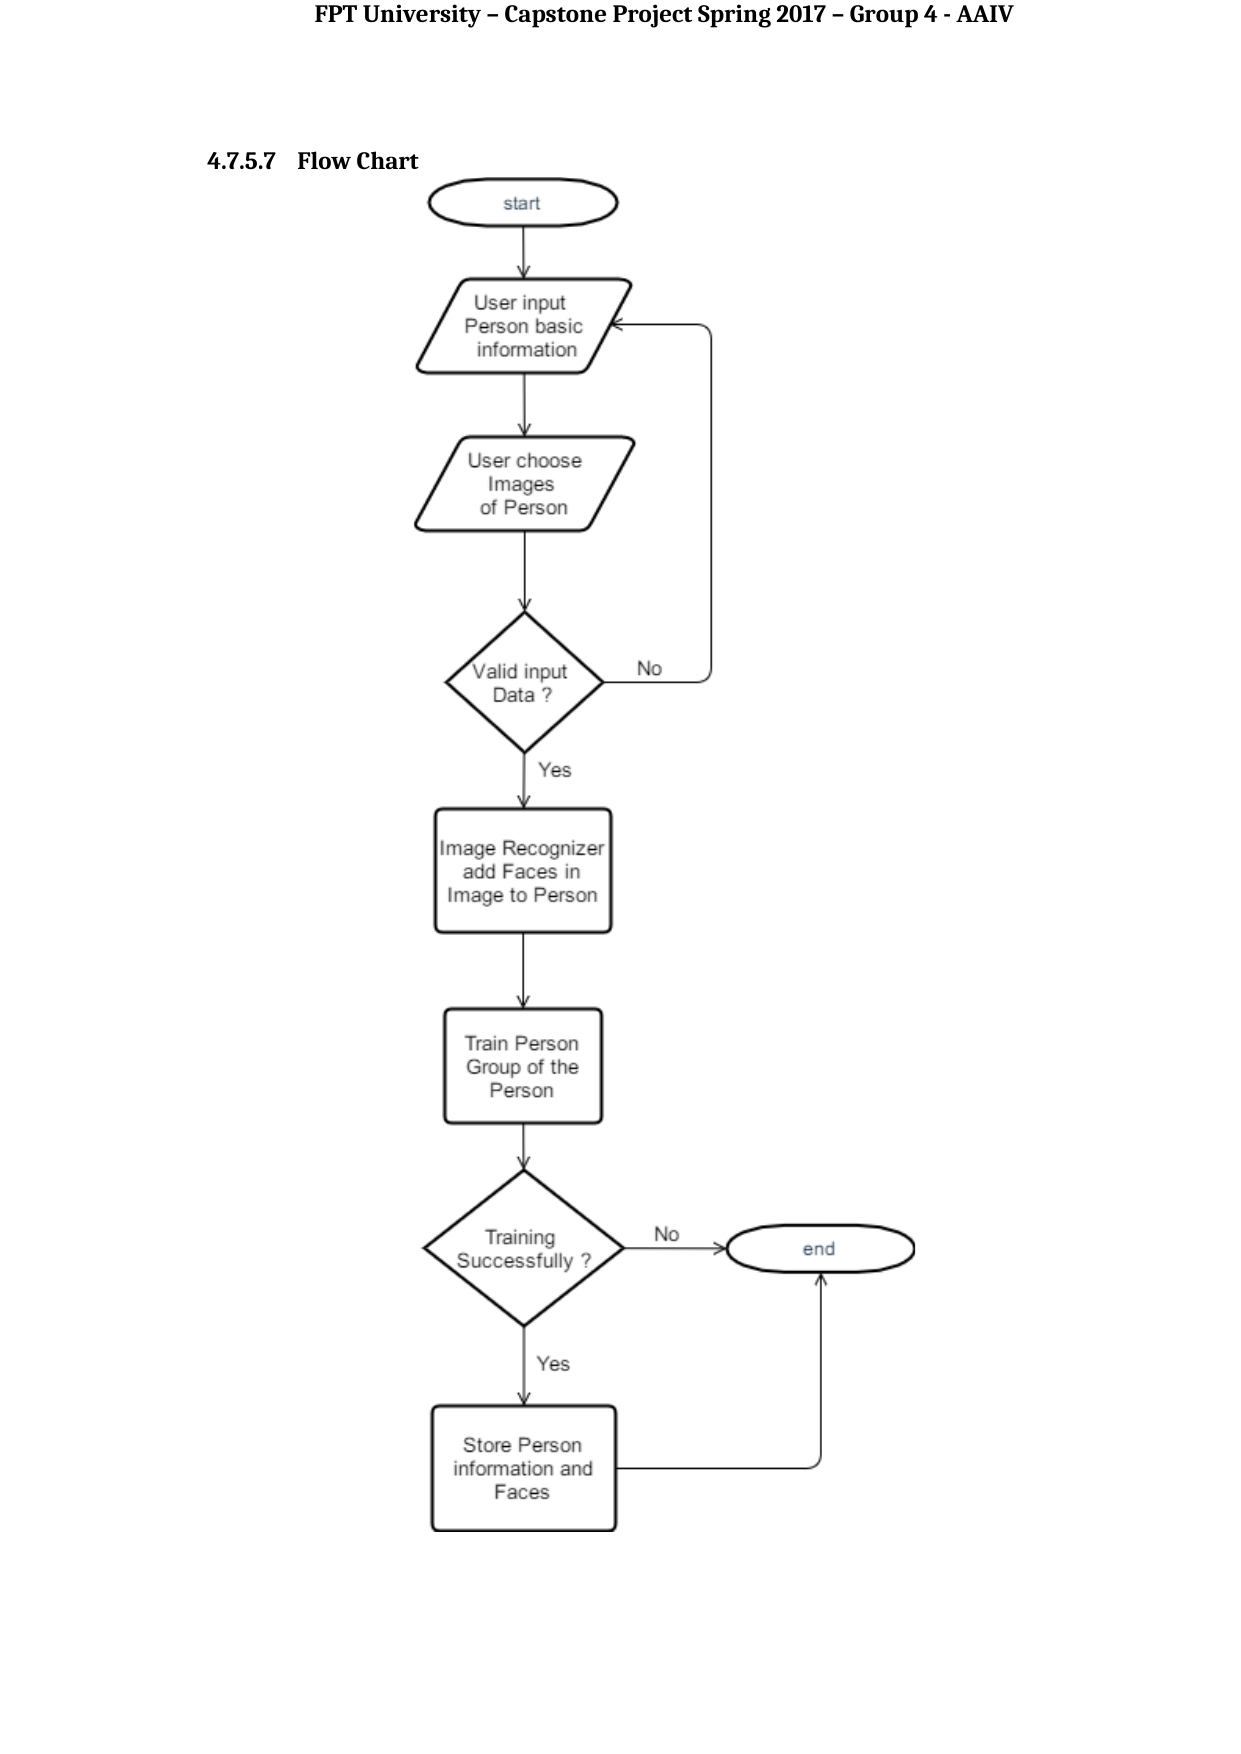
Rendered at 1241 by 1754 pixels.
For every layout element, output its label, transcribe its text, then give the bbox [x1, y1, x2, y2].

subtitle Flow Chart [207, 147, 1122, 176]
